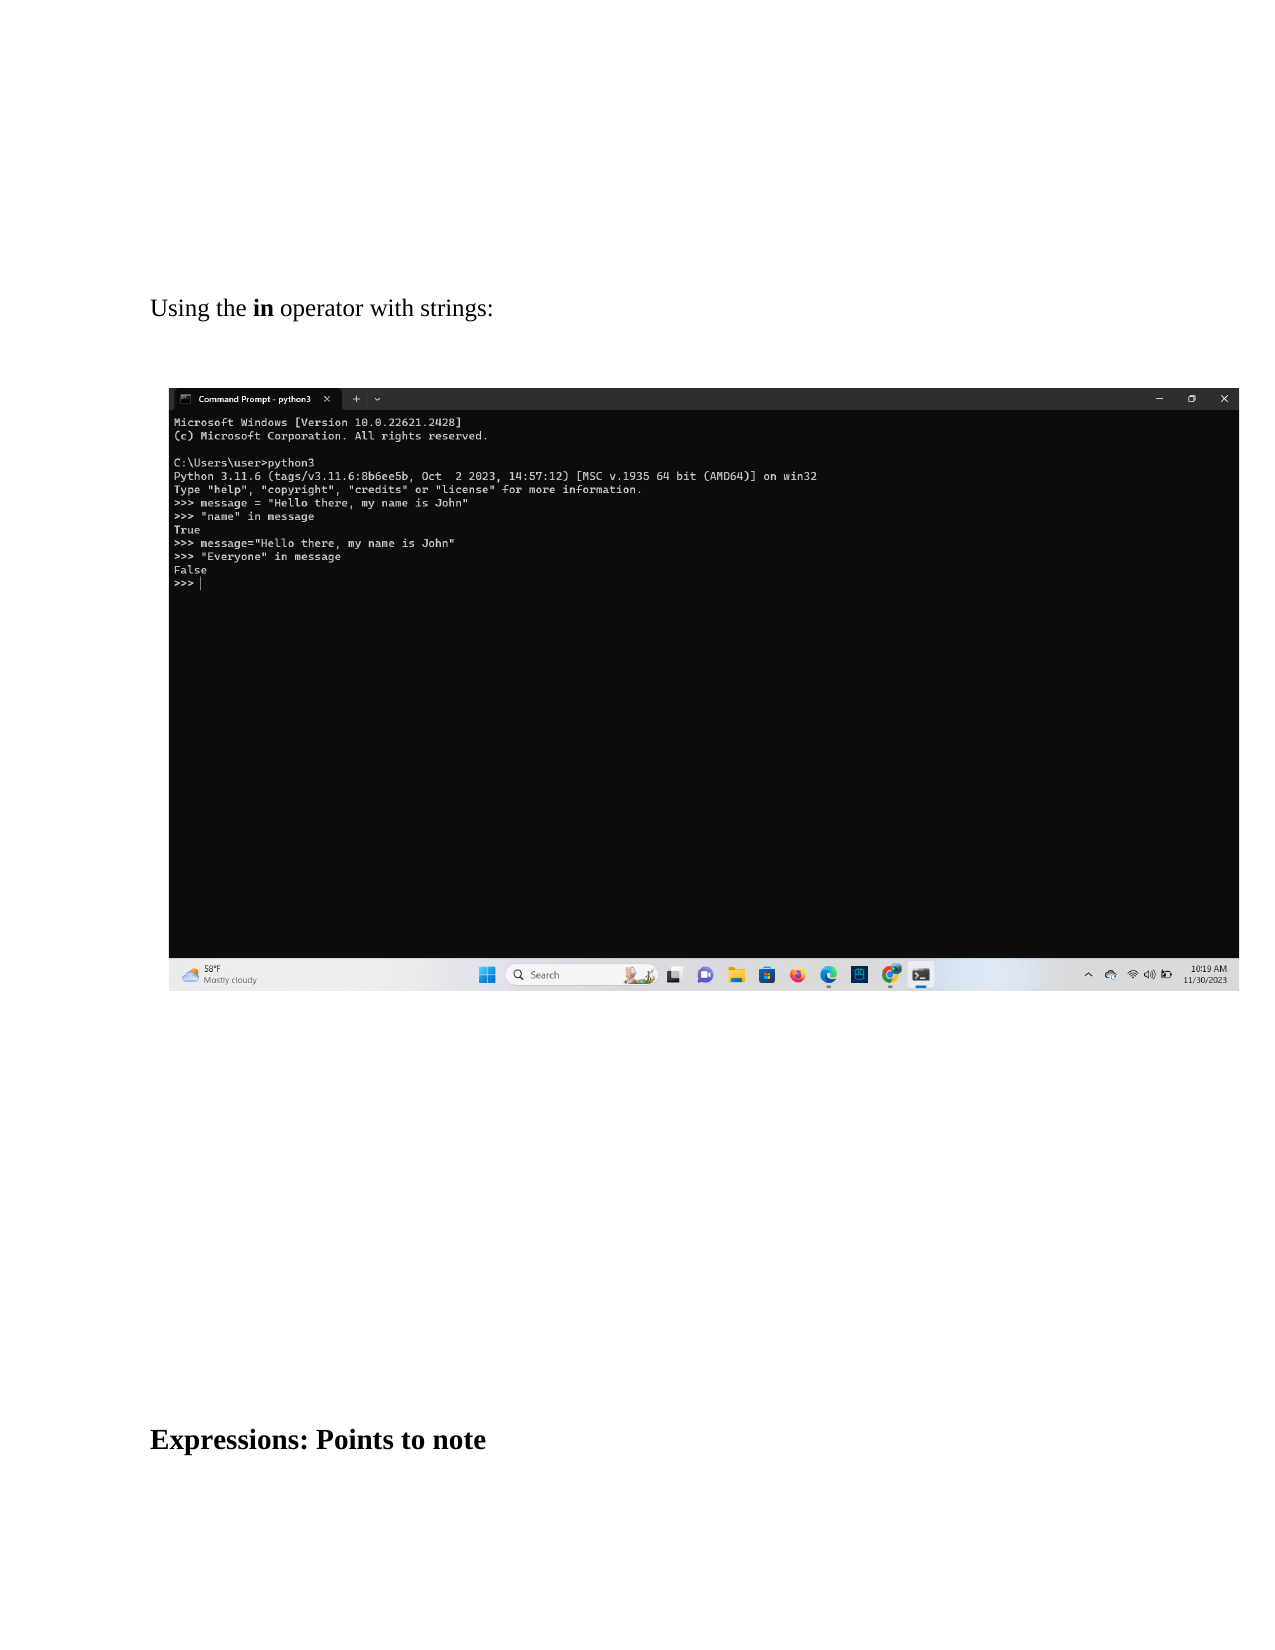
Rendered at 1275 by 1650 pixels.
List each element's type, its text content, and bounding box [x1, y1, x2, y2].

text Expressions: Points to note [150, 1422, 1125, 1455]
text Using the in operator with strings: [150, 293, 1125, 322]
